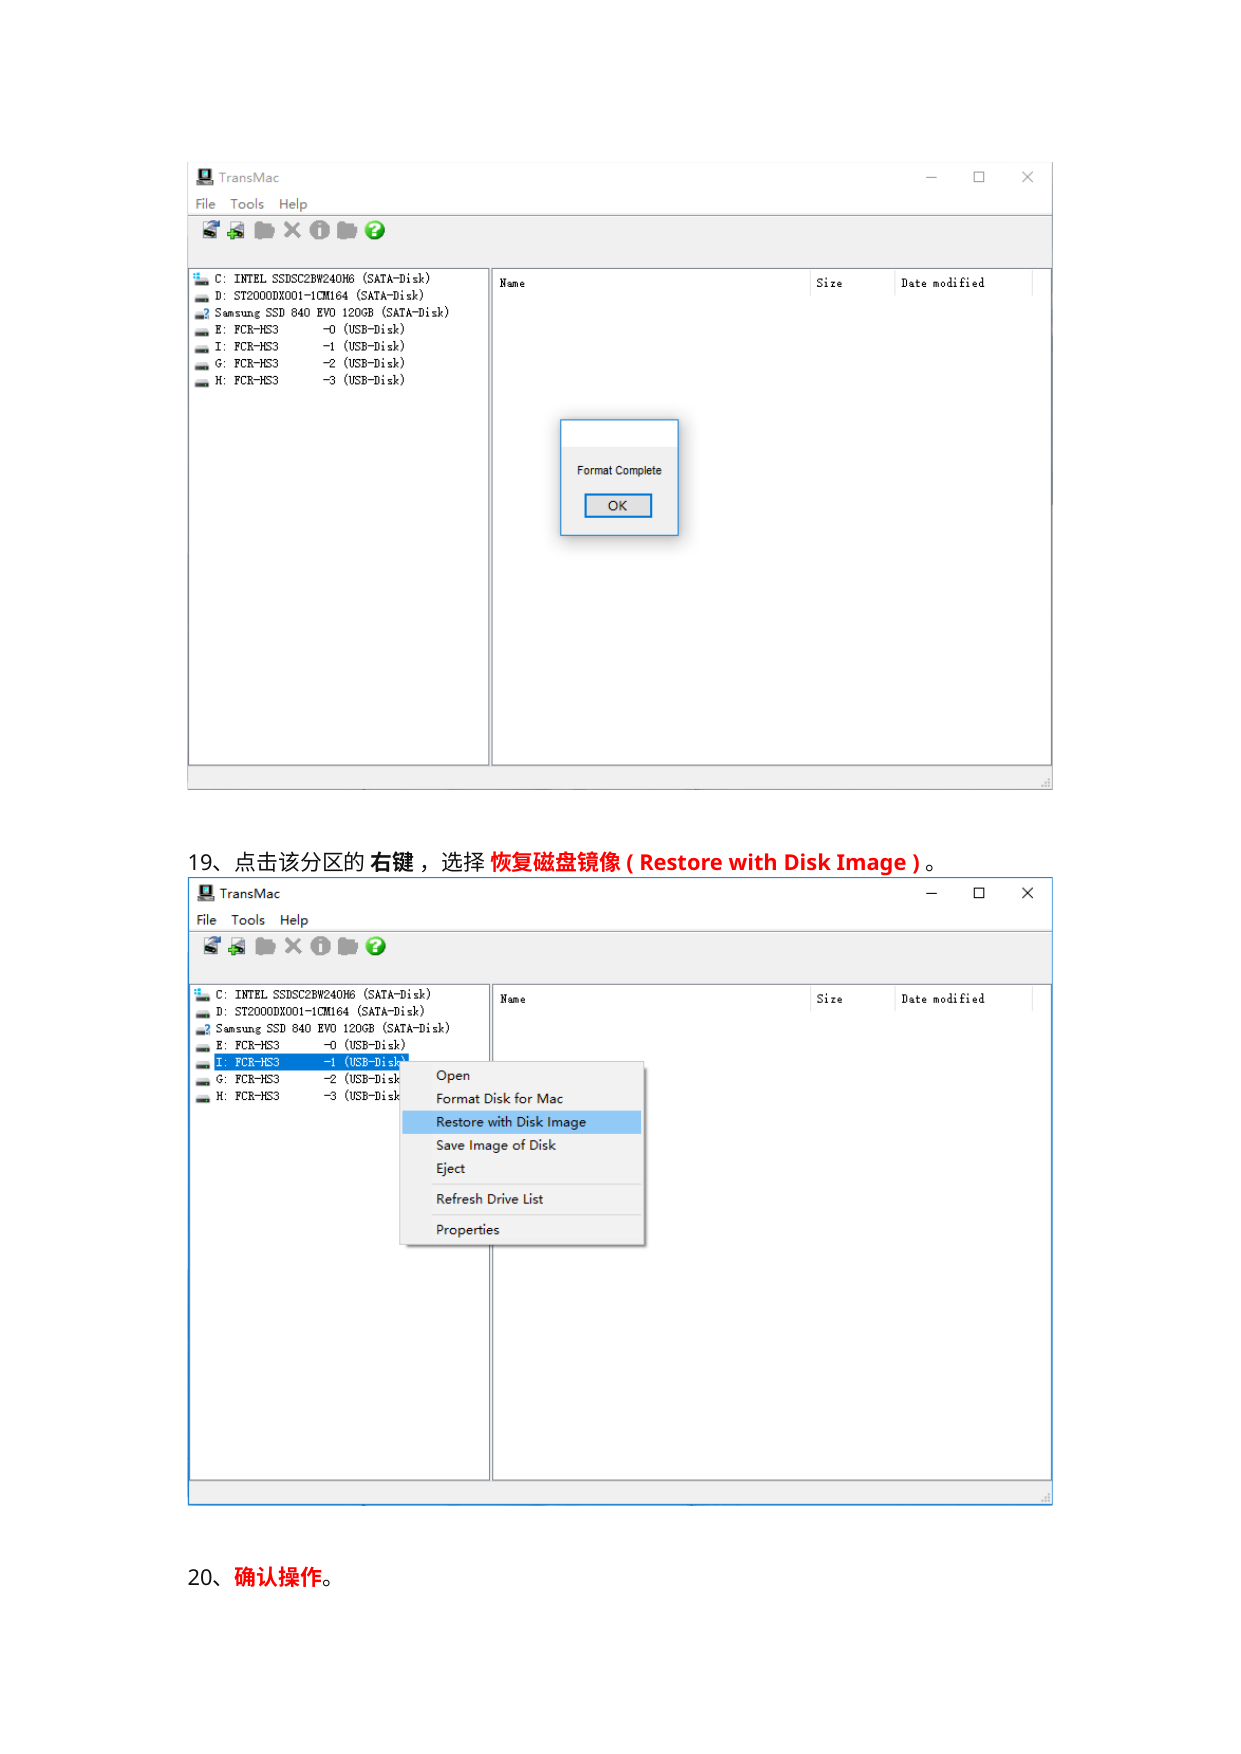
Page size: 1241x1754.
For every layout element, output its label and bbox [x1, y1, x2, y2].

table_header [188, 162, 1240, 1592]
picture [187, 162, 1053, 790]
picture [187, 877, 1053, 1506]
